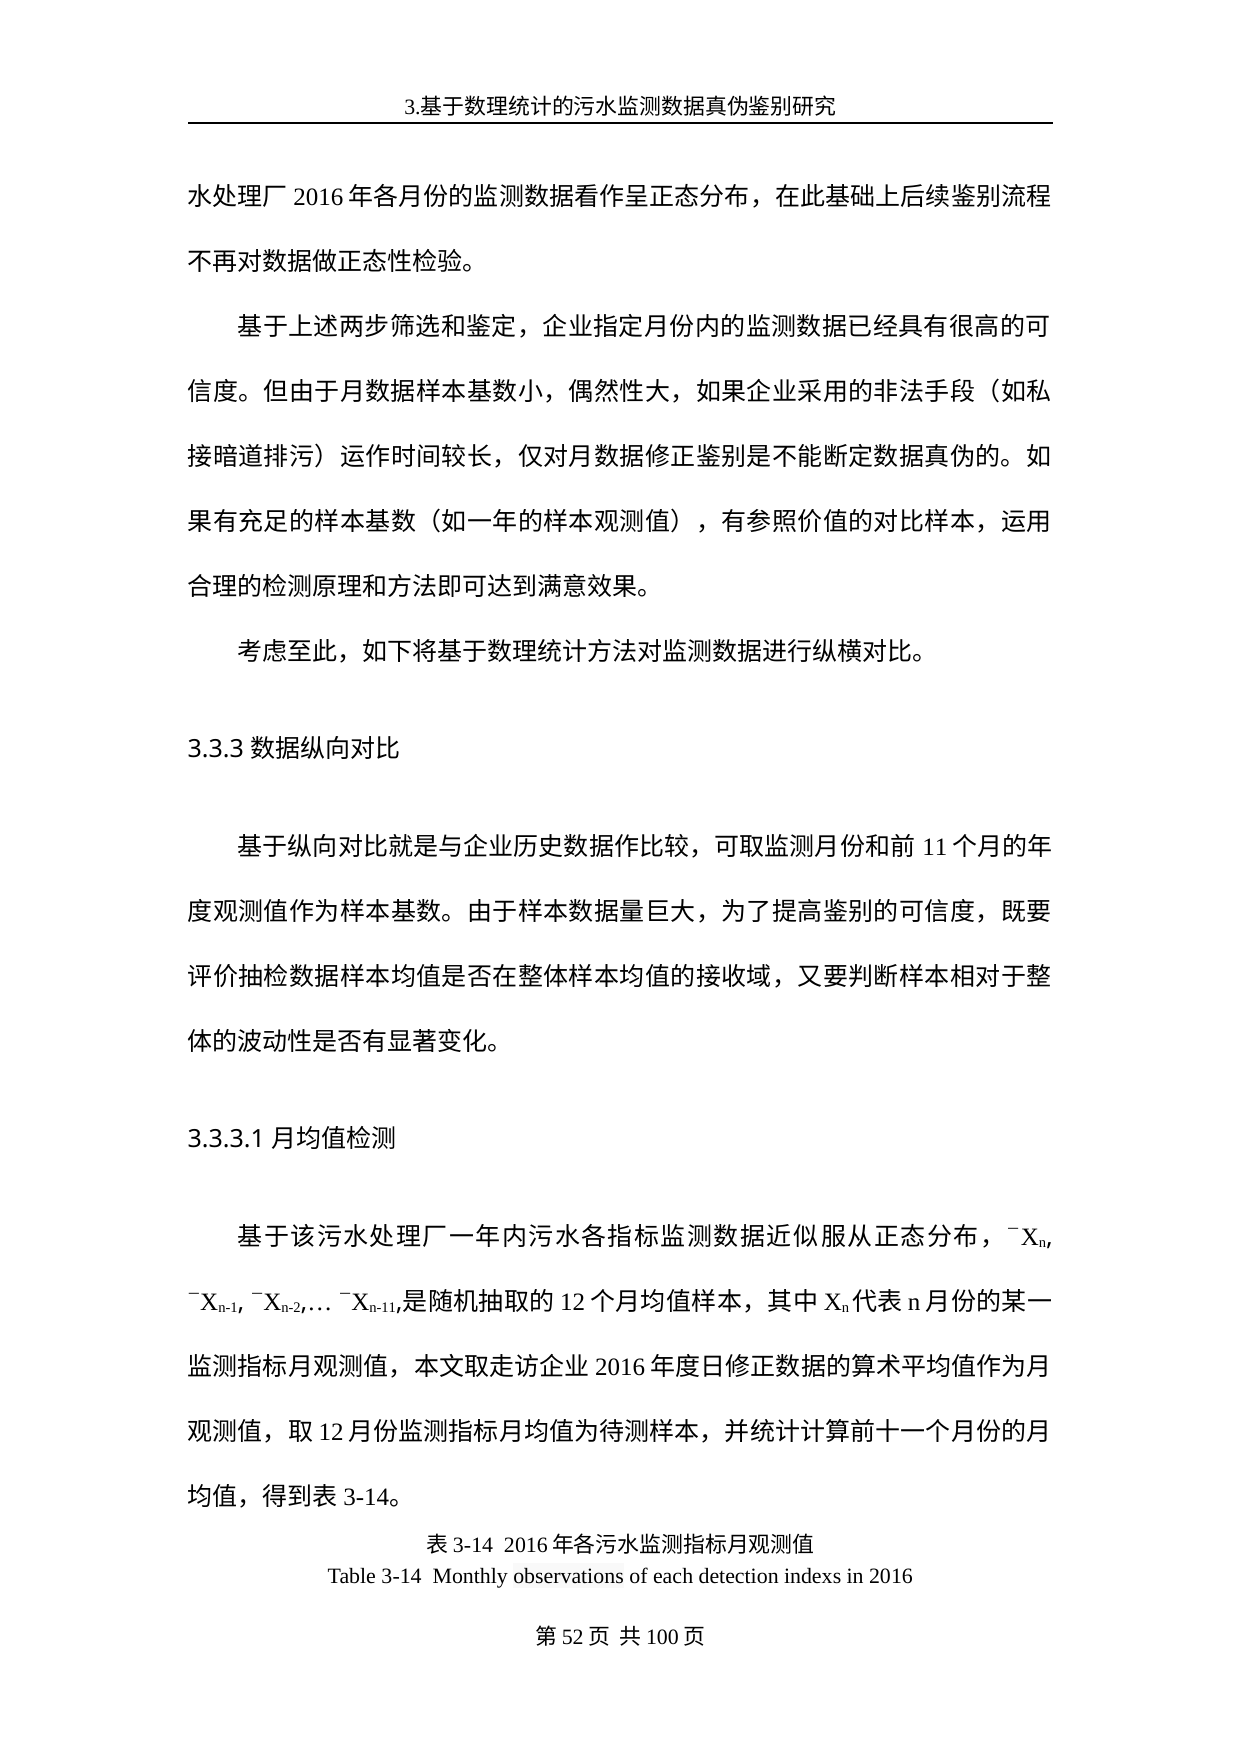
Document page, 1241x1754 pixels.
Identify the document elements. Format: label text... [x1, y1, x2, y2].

text 考虑至此，如下将基于数理统计方法对监测数据进行纵横对比。 [187, 617, 1053, 682]
subtitle 数据纵向对比 [187, 714, 1053, 779]
text 基于纵向对比就是与企业历史数据作比较，可取监测月份和前11个月的年度观测值作为样本基数。由于样本数据量巨大，为了提高鉴别的可信度，既要评价抽检数据样本均值是否在整体样本均值的接收域，又要判断样本相对于整体的波动性是否有显著变化。 [187, 812, 1053, 1072]
text 基于上述两步筛选和鉴定，企业指定月份内的监测数据已经具有很高的可信度。但由于月数据样本基数小，偶然性大，如果企业采用的非法手段（如私接暗道排污）运作时间较长，仅对月数据修正鉴别是不能断定数据真伪的。如果有充足的样本基数（如一年的样本观测值），有参照价值的对比样本，运用合理的检测原理和方法即可达到满意效果。 [187, 292, 1053, 617]
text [187, 162, 1053, 292]
subtitle 月均值检测 [187, 1104, 1053, 1169]
